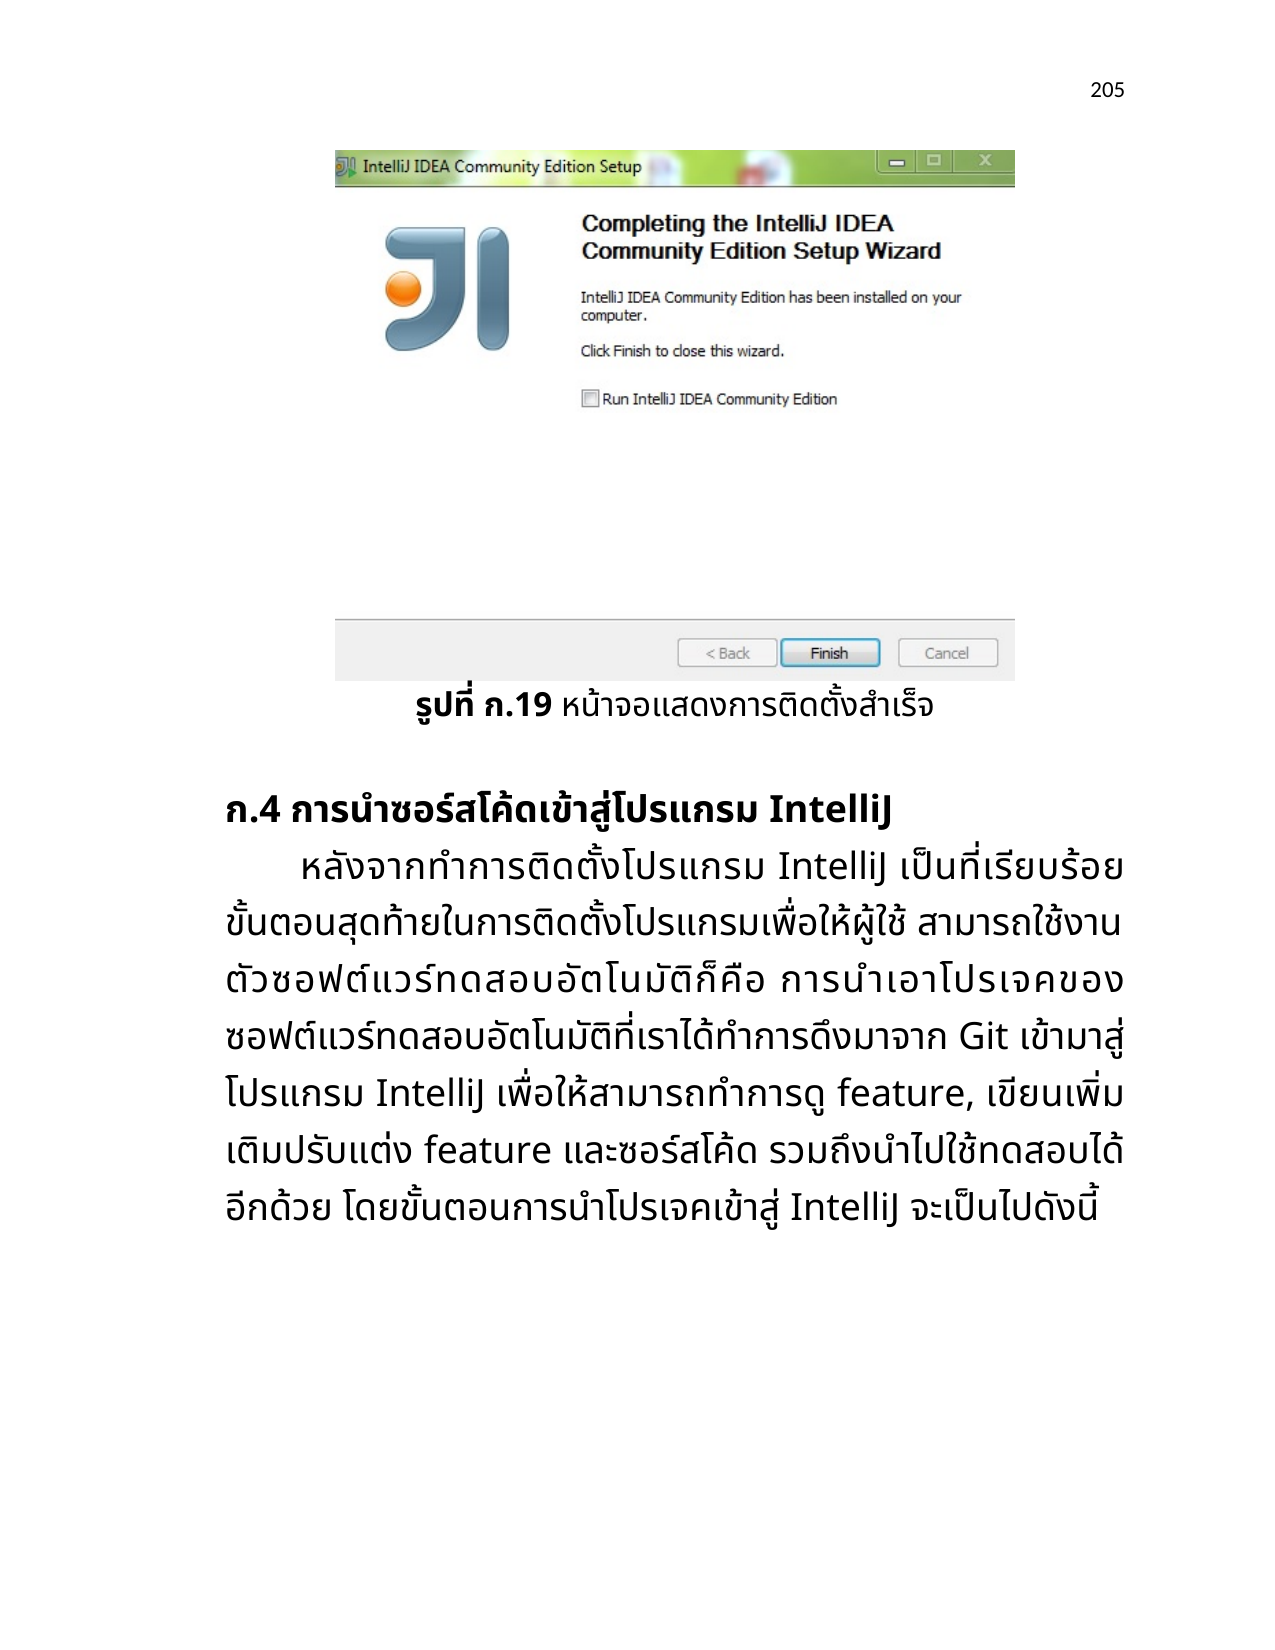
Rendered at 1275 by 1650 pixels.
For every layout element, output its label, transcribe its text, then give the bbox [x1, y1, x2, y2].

text หลังจากทำการติดตั้งโปรแกรม IntelliJ เป็นที่เรียบร้อย ขั้นตอนสุดท้ายในการติดตั้งโปรแกรมเพื่อให้ผู้ใช้ สามารถใช้งานตัวซอฟต์แวร์ทดสอบอัตโนมัติก็คือ การนำเอาโปรเจคของซอฟต์แวร์ทดสอบอัตโนมัติที่เราได้ทำการดึงมาจาก Git เข้ามาสู่โปรแกรม IntelliJ เพื่อให้สามารถทำการดู feature, เขียนเพิ่มเติมปรับแต่ง feature และซอร์สโค้ด รวมถึงนำไปใช้ทดสอบได้อีกด้วย โดยขั้นตอนการนำโปรเจคเข้าสู่ IntelliJ จะเป็นไปดังนี้ [225, 839, 1125, 1237]
text ก.4 การนำซอร์สโค้ดเข้าสู่โปรแกรม IntelliJ [225, 782, 1125, 839]
text รูปที่ ก.19 หน้าจอแสดงการติดตั้งสำเร็จ [225, 680, 1125, 731]
picture [335, 150, 1015, 681]
